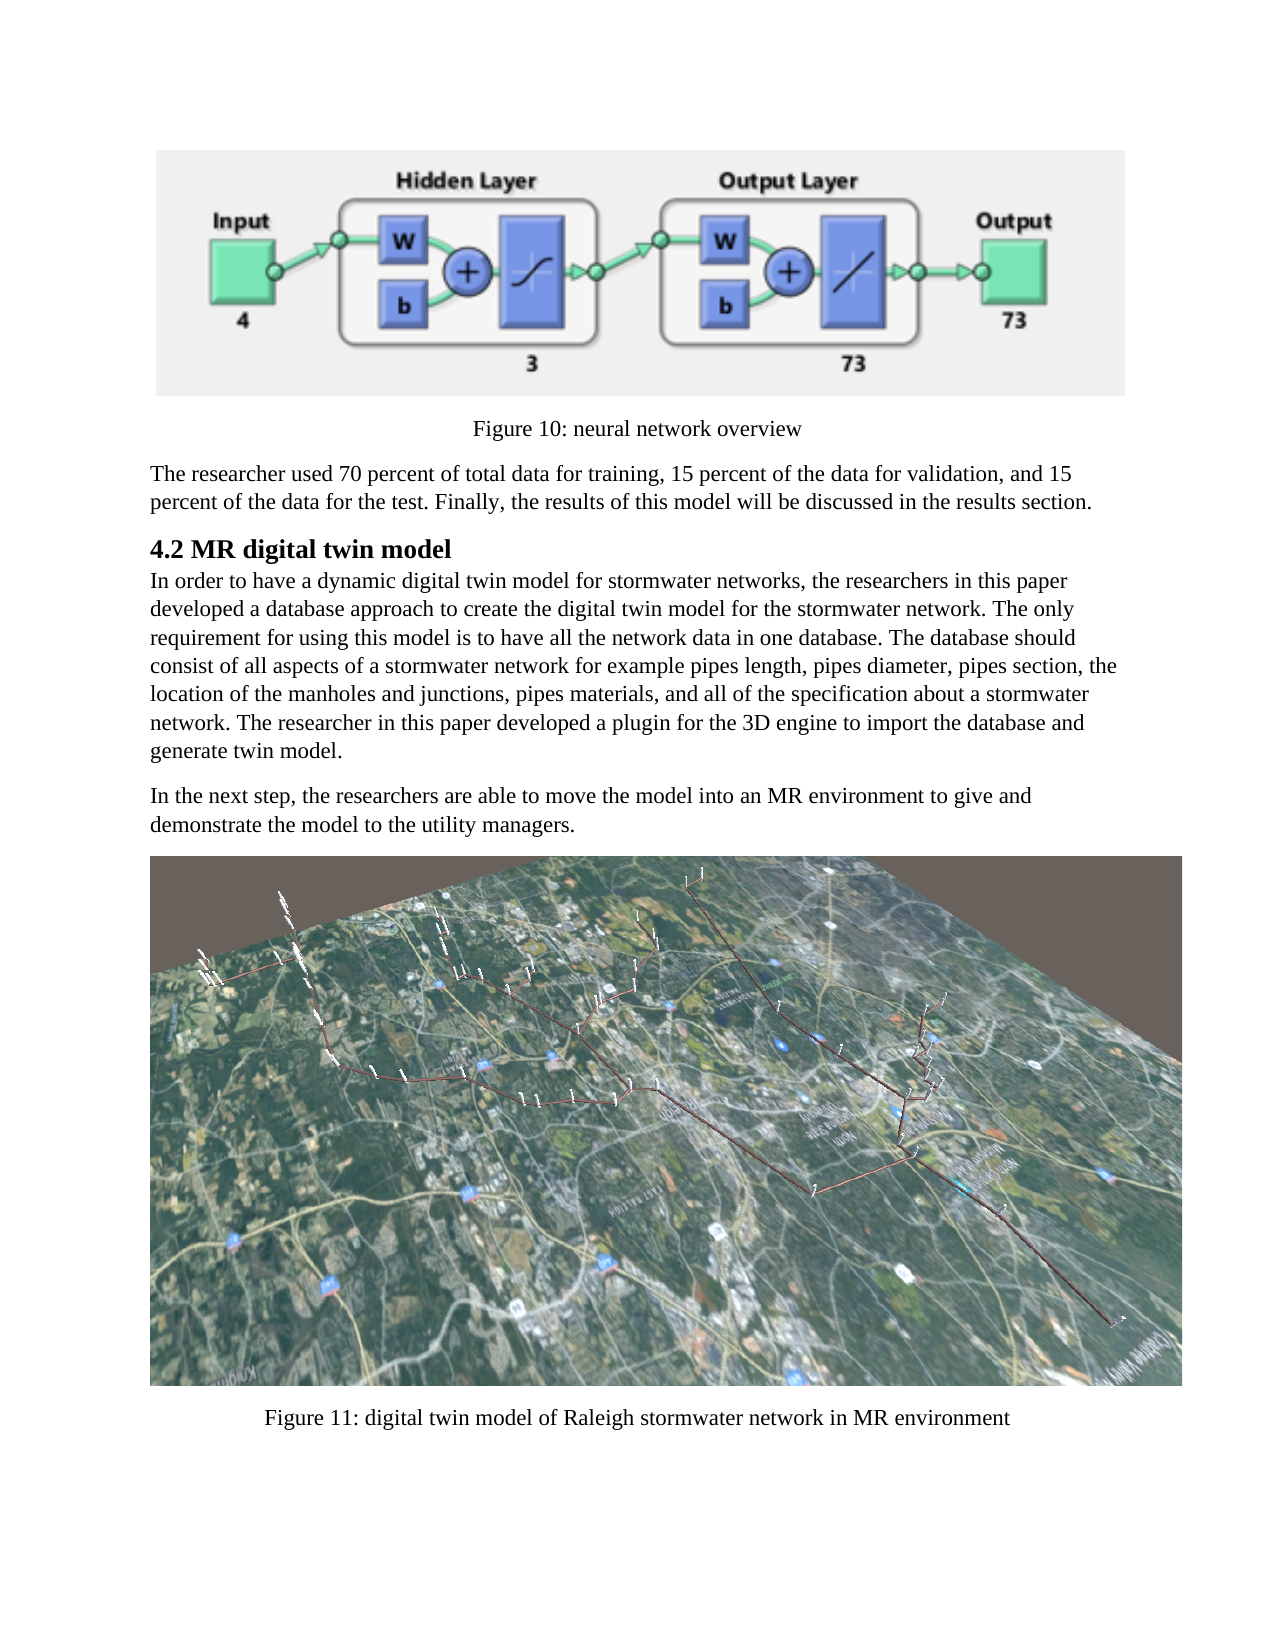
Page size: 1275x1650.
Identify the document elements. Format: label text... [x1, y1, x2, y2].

text Figure 11: digital twin model of Raleigh stormwater network in MR environment [150, 1404, 1125, 1431]
text In order to have a dynamic digital twin model for stormwater networks, the researchers in this paper developed a database approach to create the digital twin model for the stormwater network. The only requirement for using this model is to have all the network data in one database. The database should consist of all aspects of a stormwater network for example pipes length, pipes diameter, pipes section, the location of the manholes and junctions, pipes materials, and all of the specification about a stormwater network. The researcher in this paper developed a plugin for the 3D engine to import the database and generate twin model. [150, 567, 1125, 764]
picture [150, 856, 1183, 1386]
subtitle 4.2 MR digital twin model [150, 533, 1125, 564]
text Figure 10: neural network overview [150, 414, 1125, 441]
text In the next step, the researchers are able to move the model into an MR environment to give and demonstrate the model to the utility managers. [150, 782, 1125, 837]
picture [150, 150, 1125, 396]
text The researcher used 70 percent of total data for training, 15 percent of the data for validation, and 15 percent of the data for the test. Finally, the results of this model will be discussed in the results section. [150, 460, 1125, 514]
